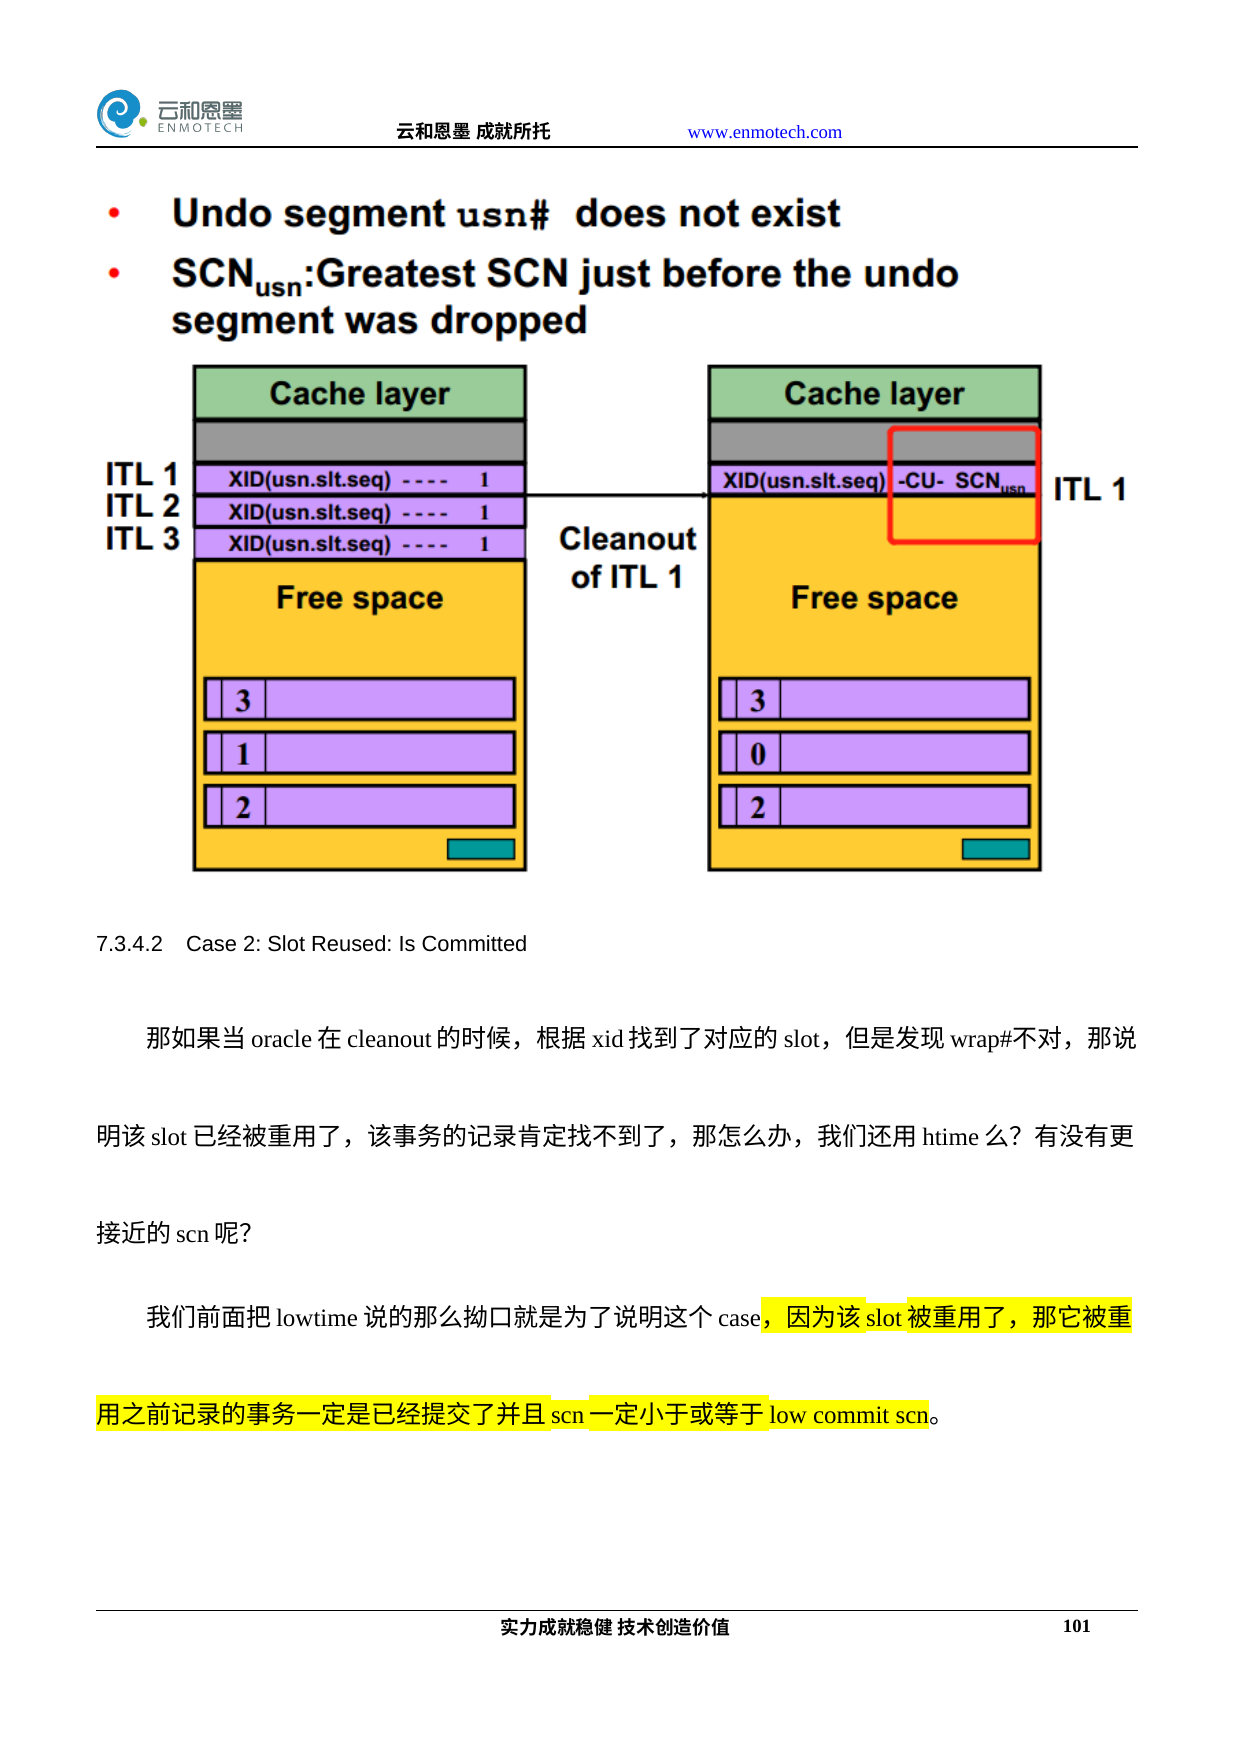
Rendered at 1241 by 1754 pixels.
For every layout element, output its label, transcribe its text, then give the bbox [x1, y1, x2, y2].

text 那如果当oracle在cleanout的时候，根据xid找到了对应的slot，但是发现wrap#不对，那说明该slot已经被重用了，该事务的记录肯定找不到了，那怎么办，我们还用htime么？有没有更接近的scn呢？ [96, 1004, 1138, 1264]
text 我们前面把lowtime说的那么拗口就是为了说明这个case，因为该slot被重用了，那它被重用之前记录的事务一定是已经提交了并且scn一定小于或等于low commit scn。 [96, 1283, 1138, 1445]
picture [95, 169, 1139, 884]
picture [95, 88, 245, 139]
subtitle Case 2: Slot Reused: Is Committed [96, 927, 1138, 960]
